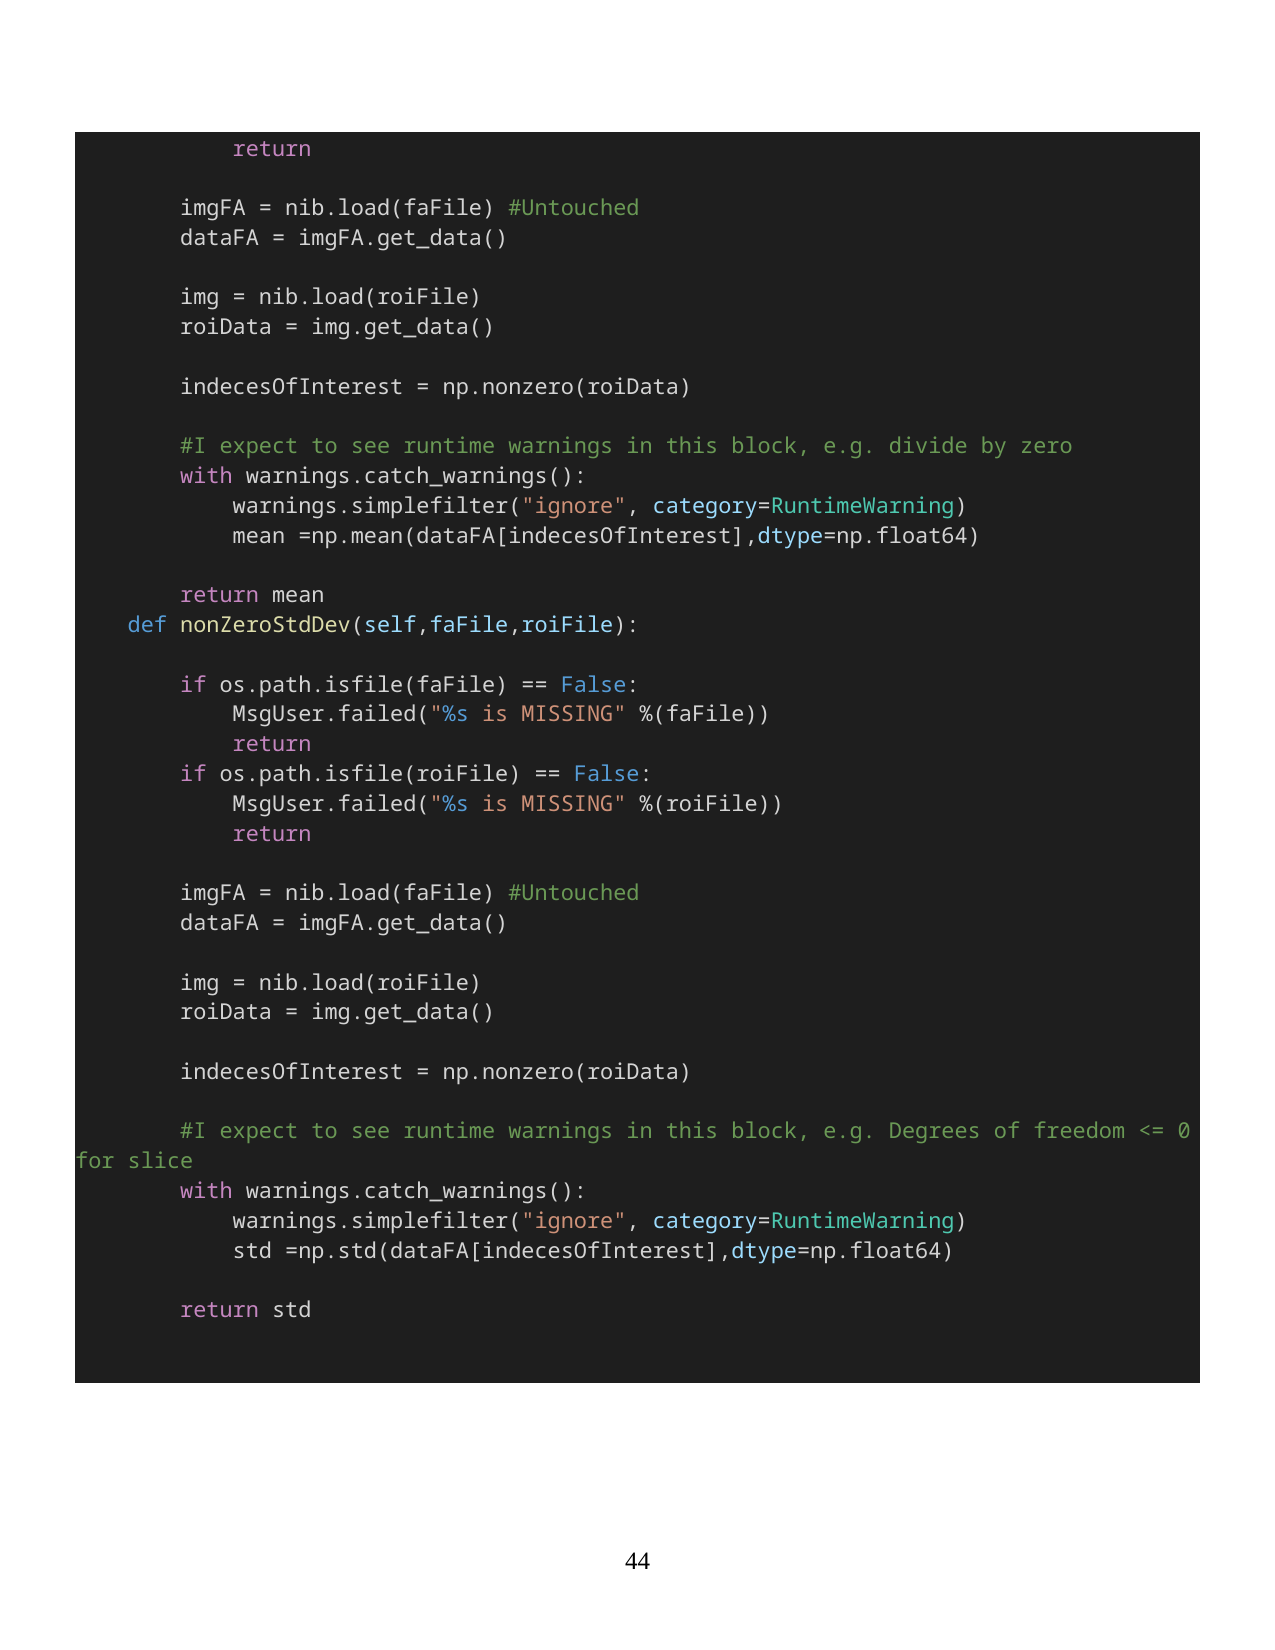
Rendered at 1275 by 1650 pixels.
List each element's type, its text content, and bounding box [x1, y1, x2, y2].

text if os.path.isfile(faFile) == False: [75, 668, 1200, 698]
text imgFA = nib.load(faFile) #Untouched [75, 877, 1200, 907]
text img = nib.load(roiFile) [75, 281, 1200, 311]
text dataFA = imgFA.get_data() [75, 222, 1200, 252]
text MsgUser.failed("%s is MISSING" %(roiFile)) [75, 788, 1200, 817]
text return std [75, 1294, 1200, 1324]
text return mean [75, 579, 1200, 609]
text roiData = img.get_data() [75, 996, 1200, 1026]
text roiData = img.get_data() [75, 311, 1200, 341]
text return [75, 728, 1200, 758]
text img = nib.load(roiFile) [75, 966, 1200, 996]
text #I expect to see runtime warnings in this block, e.g. Degrees of freedom <= 0 for slice [75, 1115, 1200, 1175]
text def nonZeroStdDev(self,faFile,roiFile): [75, 609, 1200, 639]
text imgFA = nib.load(faFile) #Untouched [75, 192, 1200, 222]
text #I expect to see runtime warnings in this block, e.g. divide by zero [75, 430, 1200, 460]
text if os.path.isfile(roiFile) == False: [75, 758, 1200, 788]
text warnings.simplefilter("ignore", category=RuntimeWarning) [75, 490, 1200, 520]
text indecesOfInterest = np.nonzero(roiData) [75, 371, 1200, 401]
text dataFA = imgFA.get_data() [75, 907, 1200, 937]
text return [75, 132, 1200, 162]
text warnings.simplefilter("ignore", category=RuntimeWarning) [75, 1205, 1200, 1234]
text with warnings.catch_warnings(): [75, 460, 1200, 490]
text MsgUser.failed("%s is MISSING" %(faFile)) [75, 698, 1200, 728]
text return [75, 817, 1200, 847]
text with warnings.catch_warnings(): [75, 1175, 1200, 1205]
text indecesOfInterest = np.nonzero(roiData) [75, 1056, 1200, 1086]
text std =np.std(dataFA[indecesOfInterest],dtype=np.float64) [75, 1234, 1200, 1264]
text mean =np.mean(dataFA[indecesOfInterest],dtype=np.float64) [75, 520, 1200, 549]
